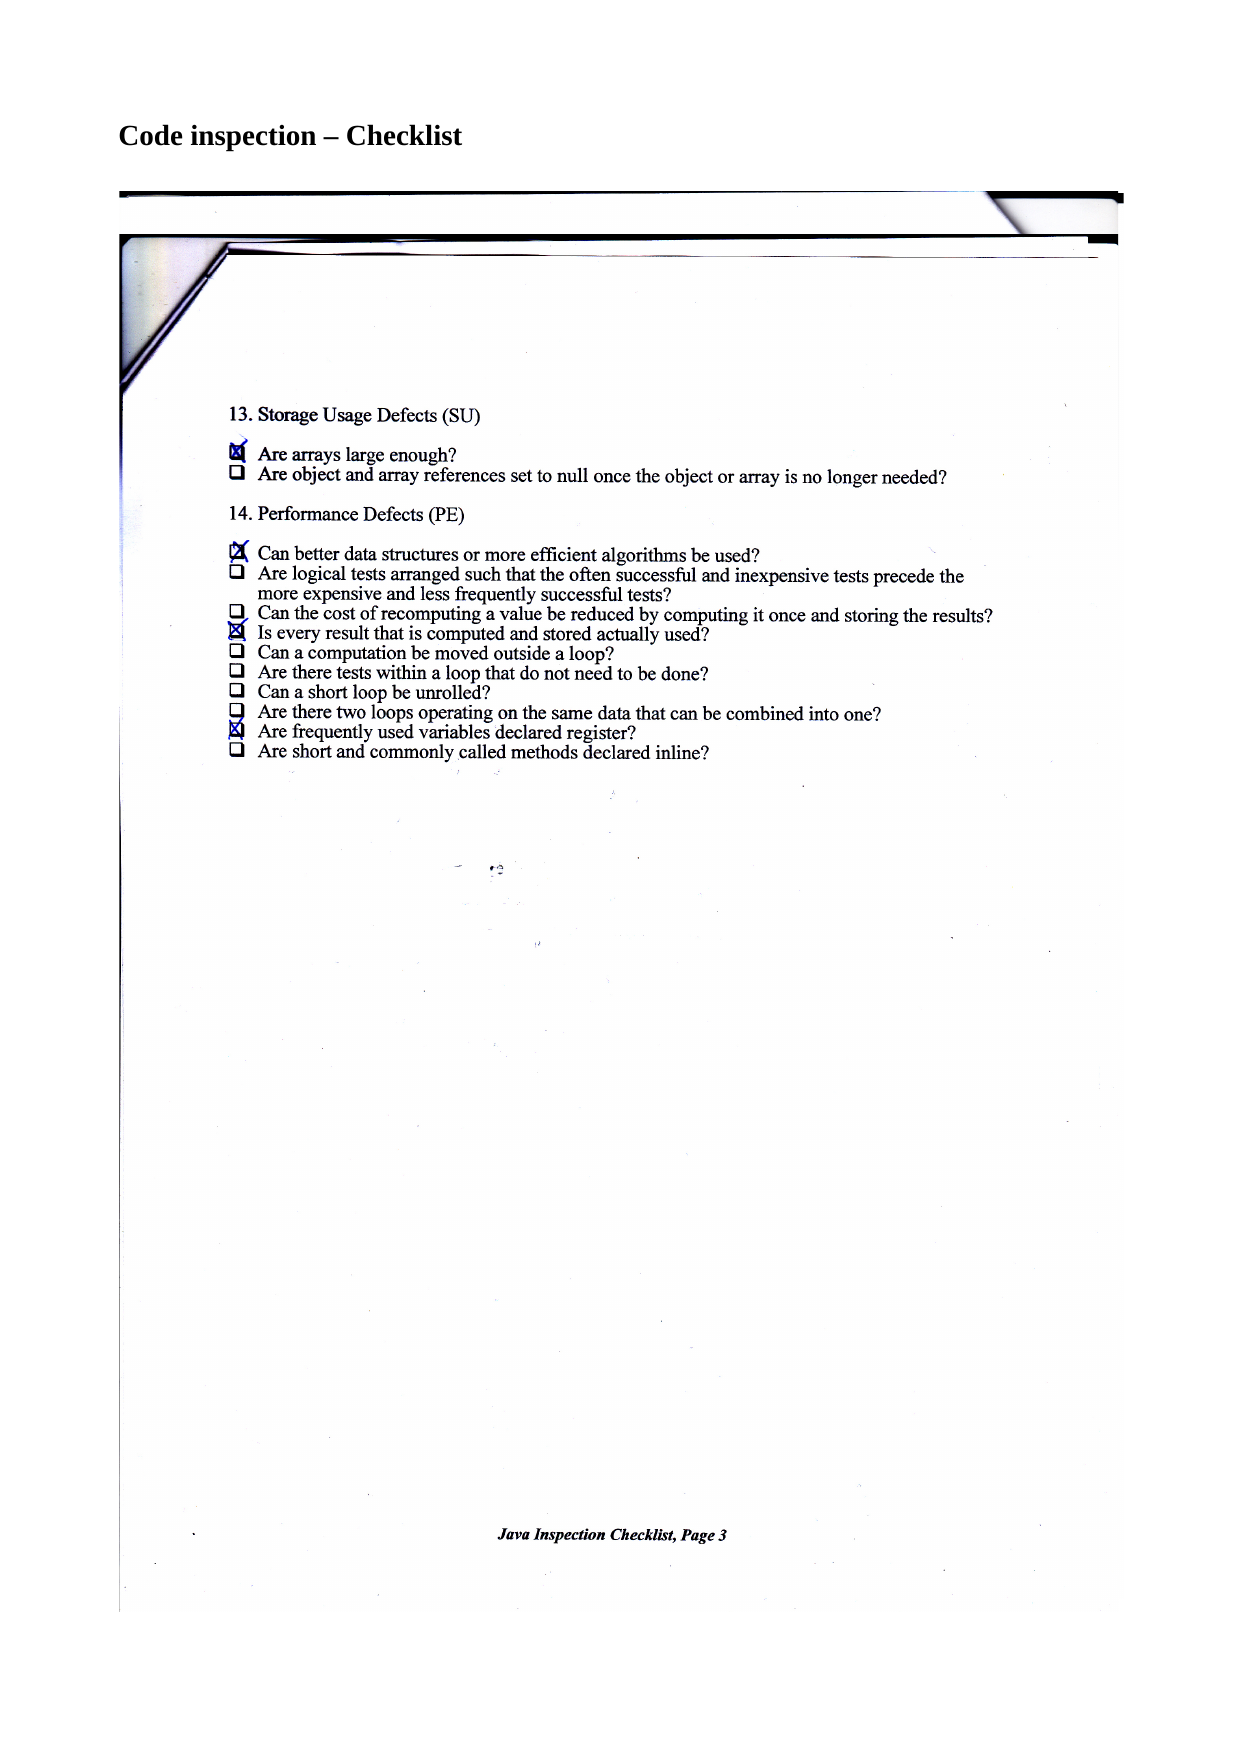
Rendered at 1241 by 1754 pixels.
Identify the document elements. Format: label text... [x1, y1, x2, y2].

picture [118, 191, 1122, 1609]
subtitle Code inspection – Checklist [118, 118, 1122, 152]
